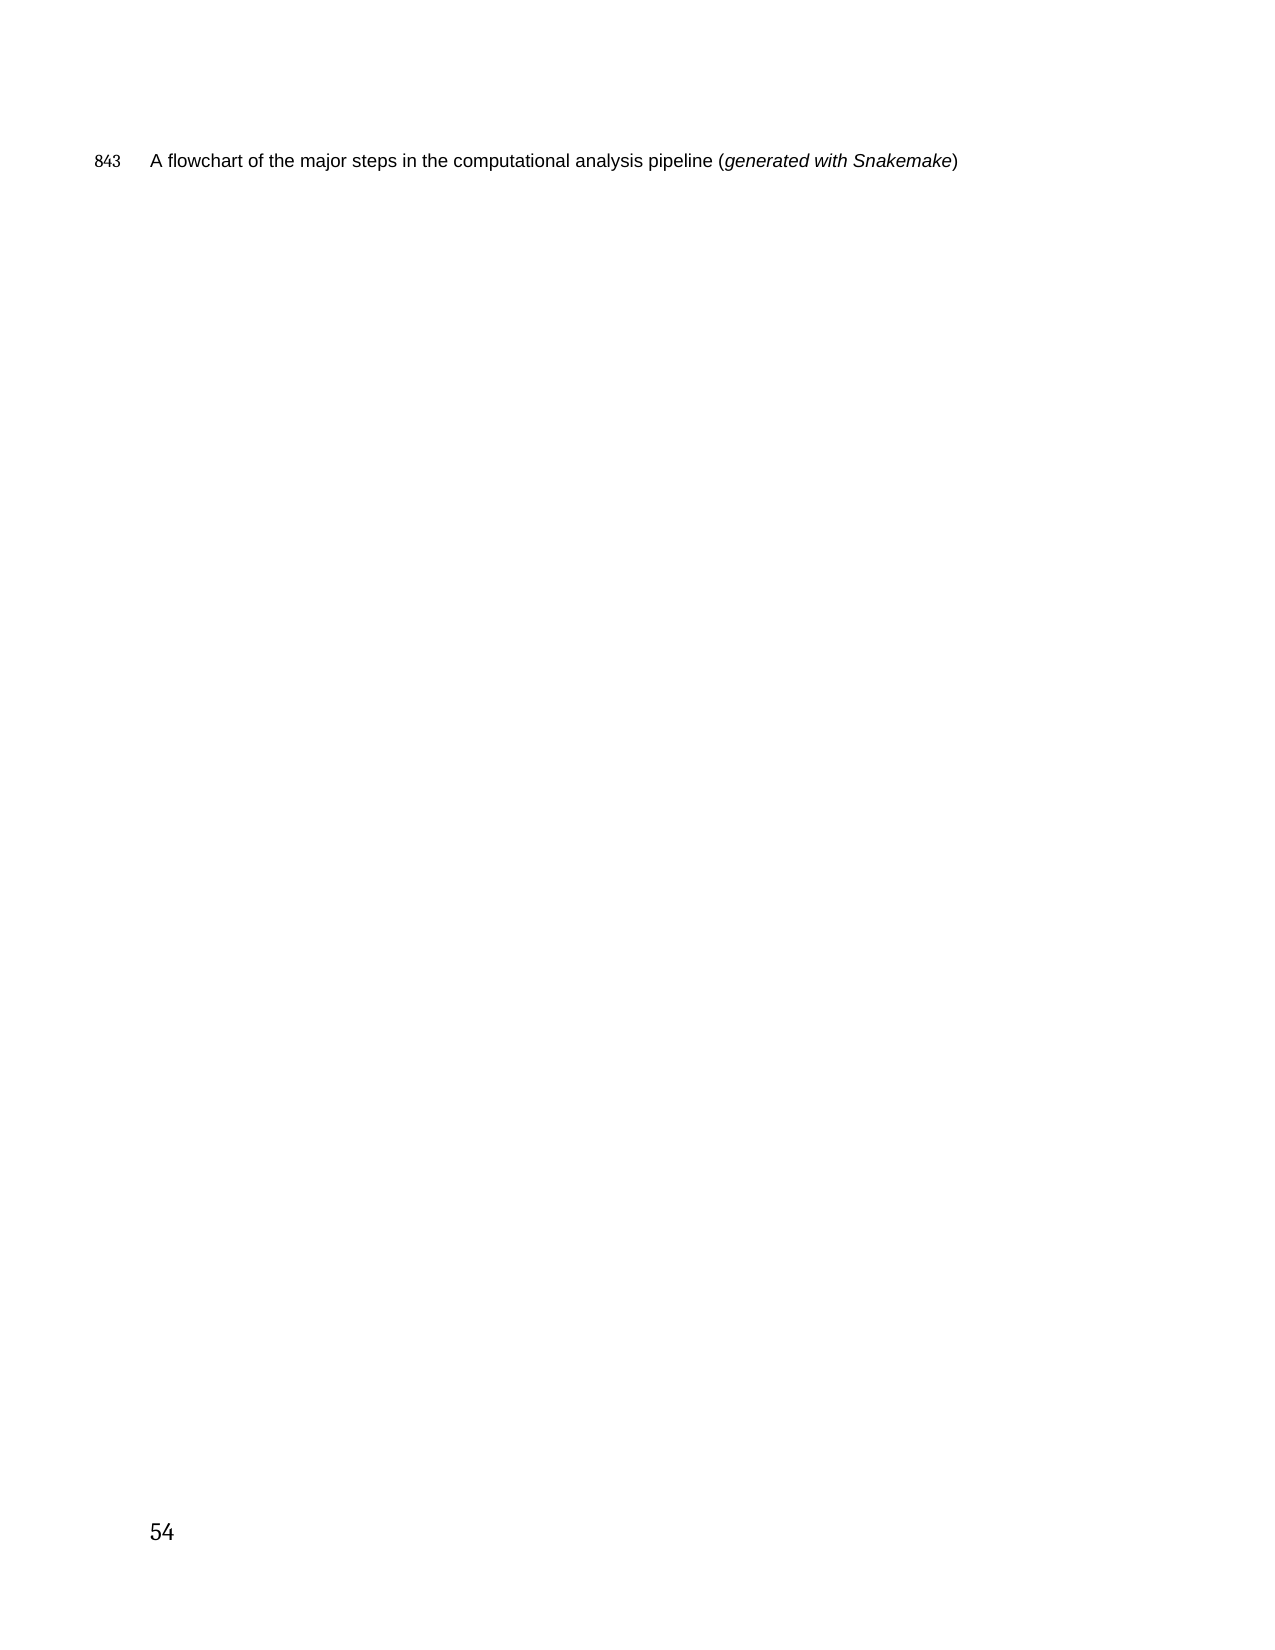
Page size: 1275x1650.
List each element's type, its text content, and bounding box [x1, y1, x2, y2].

text A flowchart of the major steps in the computational analysis pipeline (generated with Snakemake) [150, 150, 1125, 172]
